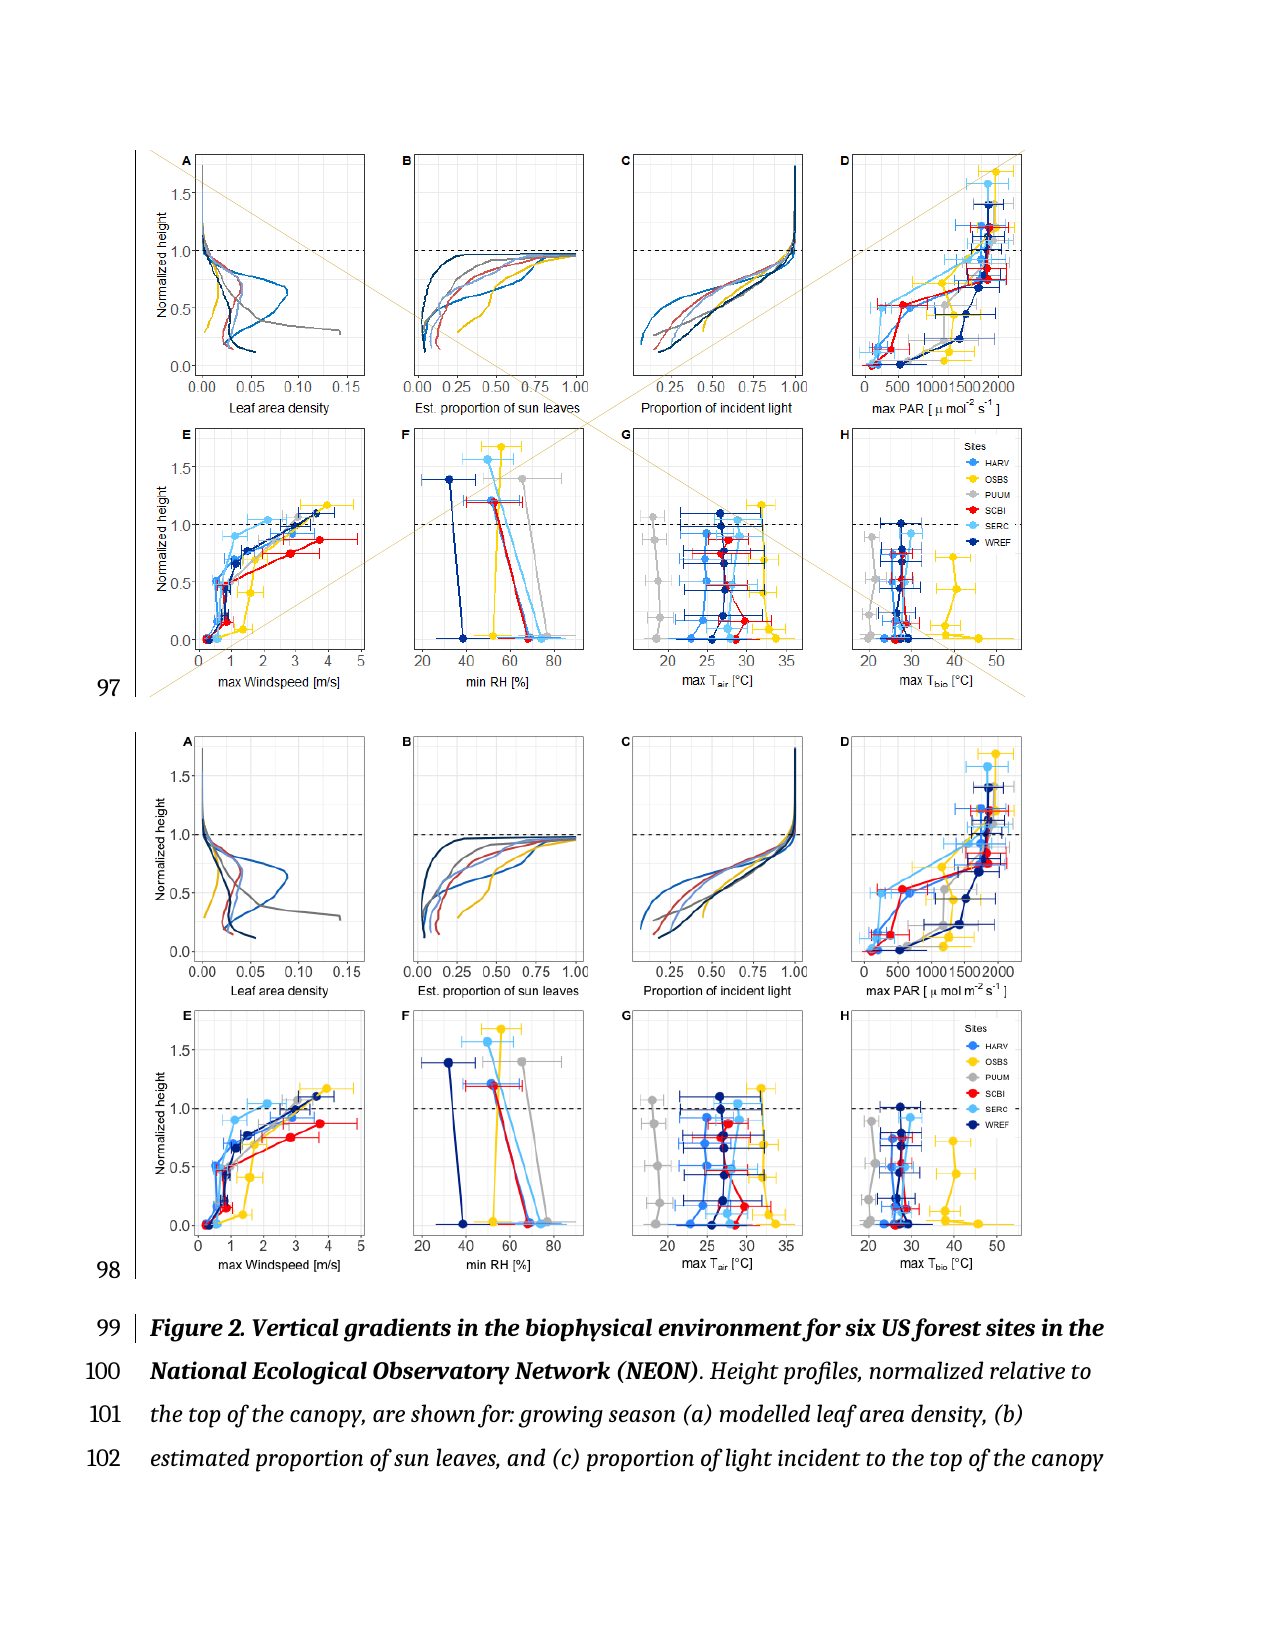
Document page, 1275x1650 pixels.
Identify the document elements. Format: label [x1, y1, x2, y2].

picture [589, 151, 1025, 696]
text [150, 1314, 1125, 1472]
picture [152, 424, 1023, 697]
picture [150, 732, 1025, 1279]
picture [152, 150, 1023, 422]
picture [150, 151, 586, 696]
